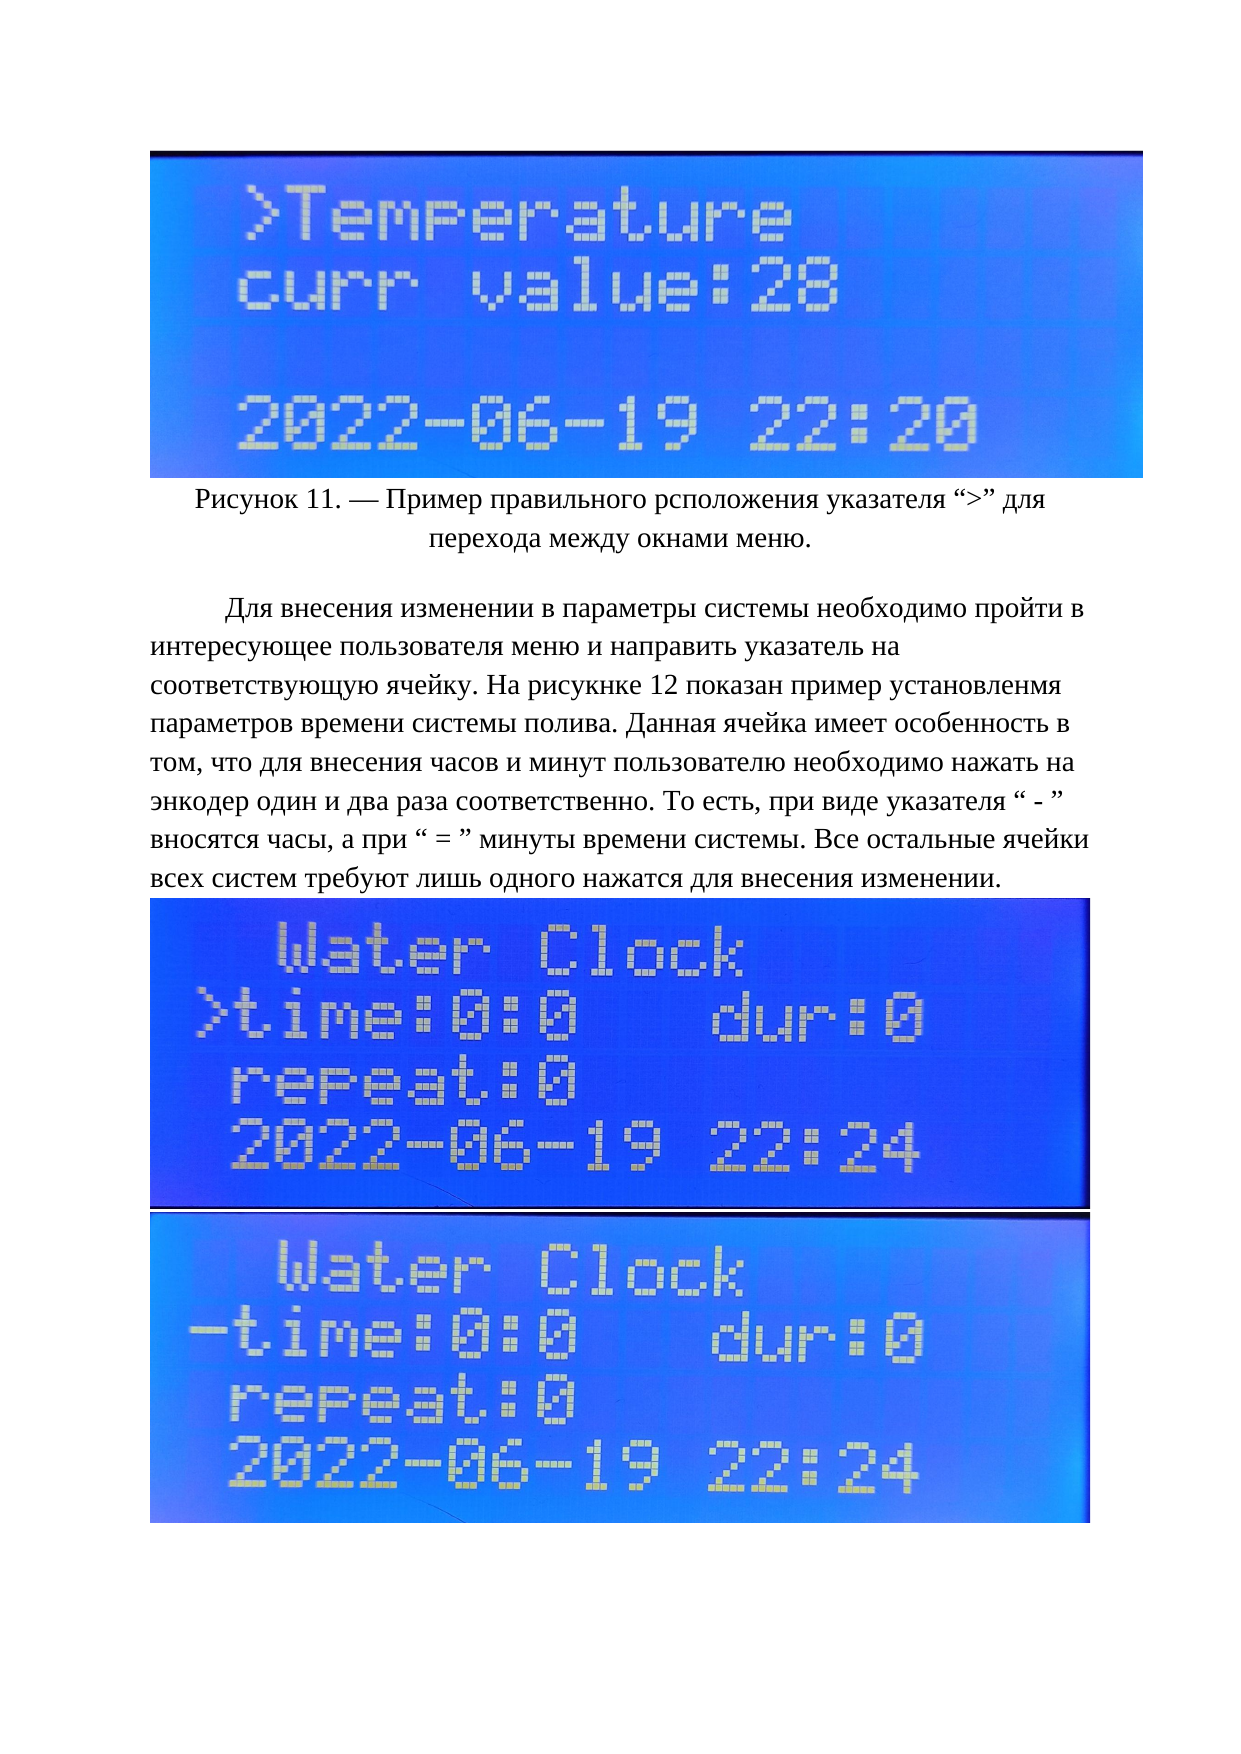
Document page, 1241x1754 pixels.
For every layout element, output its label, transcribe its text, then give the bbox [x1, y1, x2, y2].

picture [150, 1212, 1091, 1523]
picture [150, 898, 1091, 1209]
text Для внесения изменении в параметры системы необходимо пройти в интересующее пользователя меню и направить указатель на соответствующую ячейку. На рисукнке 12 показан пример установленмя параметров времени системы полива. Данная ячейка имеет особенность в том, что для внесения часов и минут пользователю необходимо нажать на энкодер один и два раза соответственно. То есть, при виде указателя “ - ” вносятся часы, а при “ = ” минуты времени системы. Все остальные ячейки всех систем требуют лишь одного нажатся для внесения изменении. [150, 590, 1090, 893]
text Рисунок 11. — Пример правильного рсположения указателя “>” для перехода между окнами меню. [150, 481, 1090, 553]
picture [151, 151, 1142, 478]
